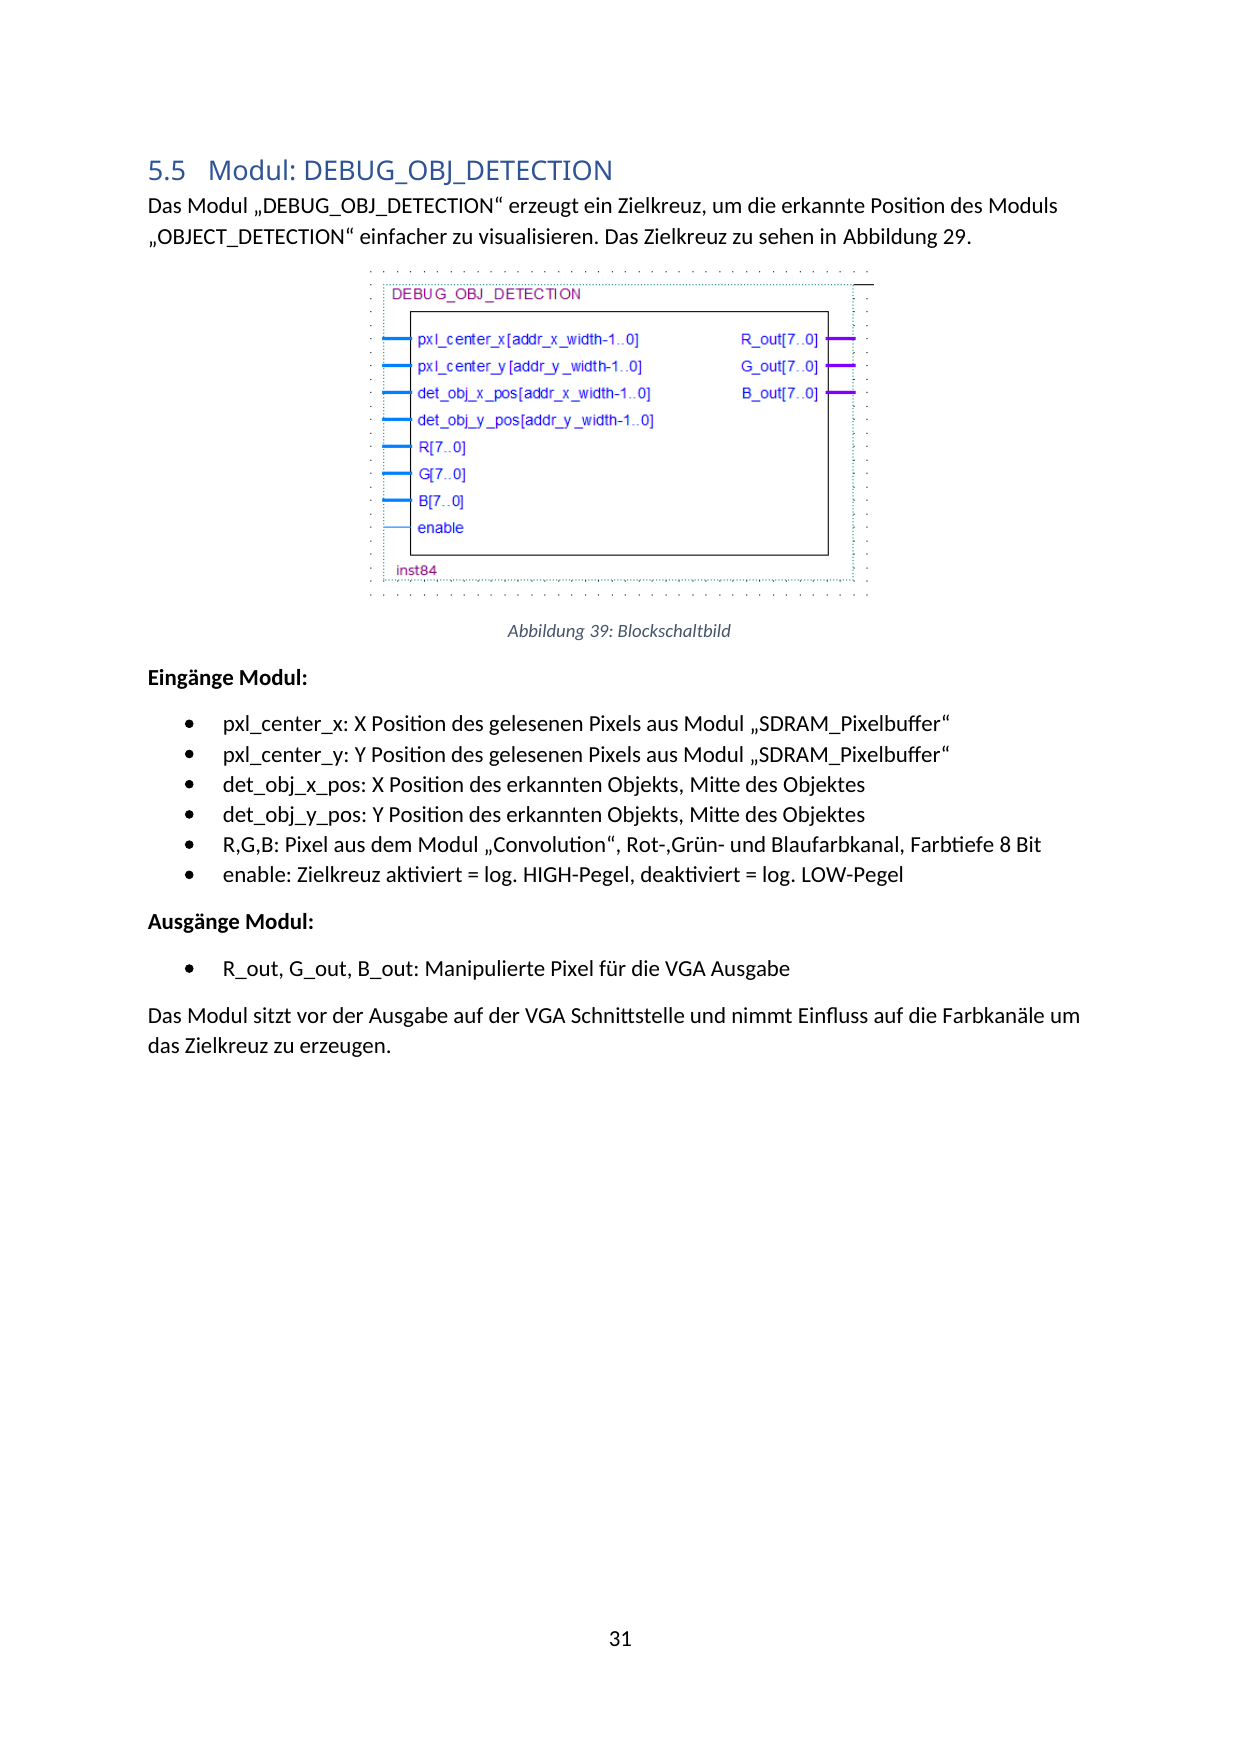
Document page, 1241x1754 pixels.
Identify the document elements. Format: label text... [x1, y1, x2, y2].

list det_obj_x_pos: X Position des erkannten Objekts, Mitte des Objektes [185, 770, 1093, 798]
text Ausgänge Modul: [148, 907, 1093, 936]
subtitle Modul: DEBUG_OBJ_DETECTION [148, 152, 1093, 189]
list R_out, G_out, B_out: Manipulierte Pixel für die VGA Ausgabe [185, 954, 1093, 982]
text Eingänge Modul: [148, 663, 1093, 691]
text Das Modul sitzt vor der Ausgabe auf der VGA Schnittstelle und nimmt Einfluss auf die Farbkanäle um das Zielkreuz zu erzeugen. [148, 1001, 1093, 1059]
list enable: Zielkreuz aktiviert = log. HIGH-Pegel, deaktiviert = log. LOW-Pegel [185, 861, 1093, 889]
list pxl_center_y: Y Position des gelesenen Pixels aus Modul „SDRAM_Pixelbuffer“ [185, 740, 1093, 768]
list R,G,B: Pixel aus dem Modul „Convolution“, Rot-,Grün- und Blaufarbkanal, Farbtiefe 8 Bit [185, 830, 1093, 858]
picture [366, 268, 874, 601]
text Abbildung 39: Blockschaltbild [148, 619, 1093, 642]
list det_obj_y_pos: Y Position des erkannten Objekts, Mitte des Objektes [185, 800, 1093, 828]
list pxl_center_x: X Position des gelesenen Pixels aus Modul „SDRAM_Pixelbuffer“ [185, 709, 1093, 738]
text Das Modul „DEBUG_OBJ_DETECTION“ erzeugt ein Zielkreuz, um die erkannte Position des Moduls „OBJECT_DETECTION“ einfacher zu visualisieren. Das Zielkreuz zu sehen in Abbildung 29. [148, 192, 1093, 250]
